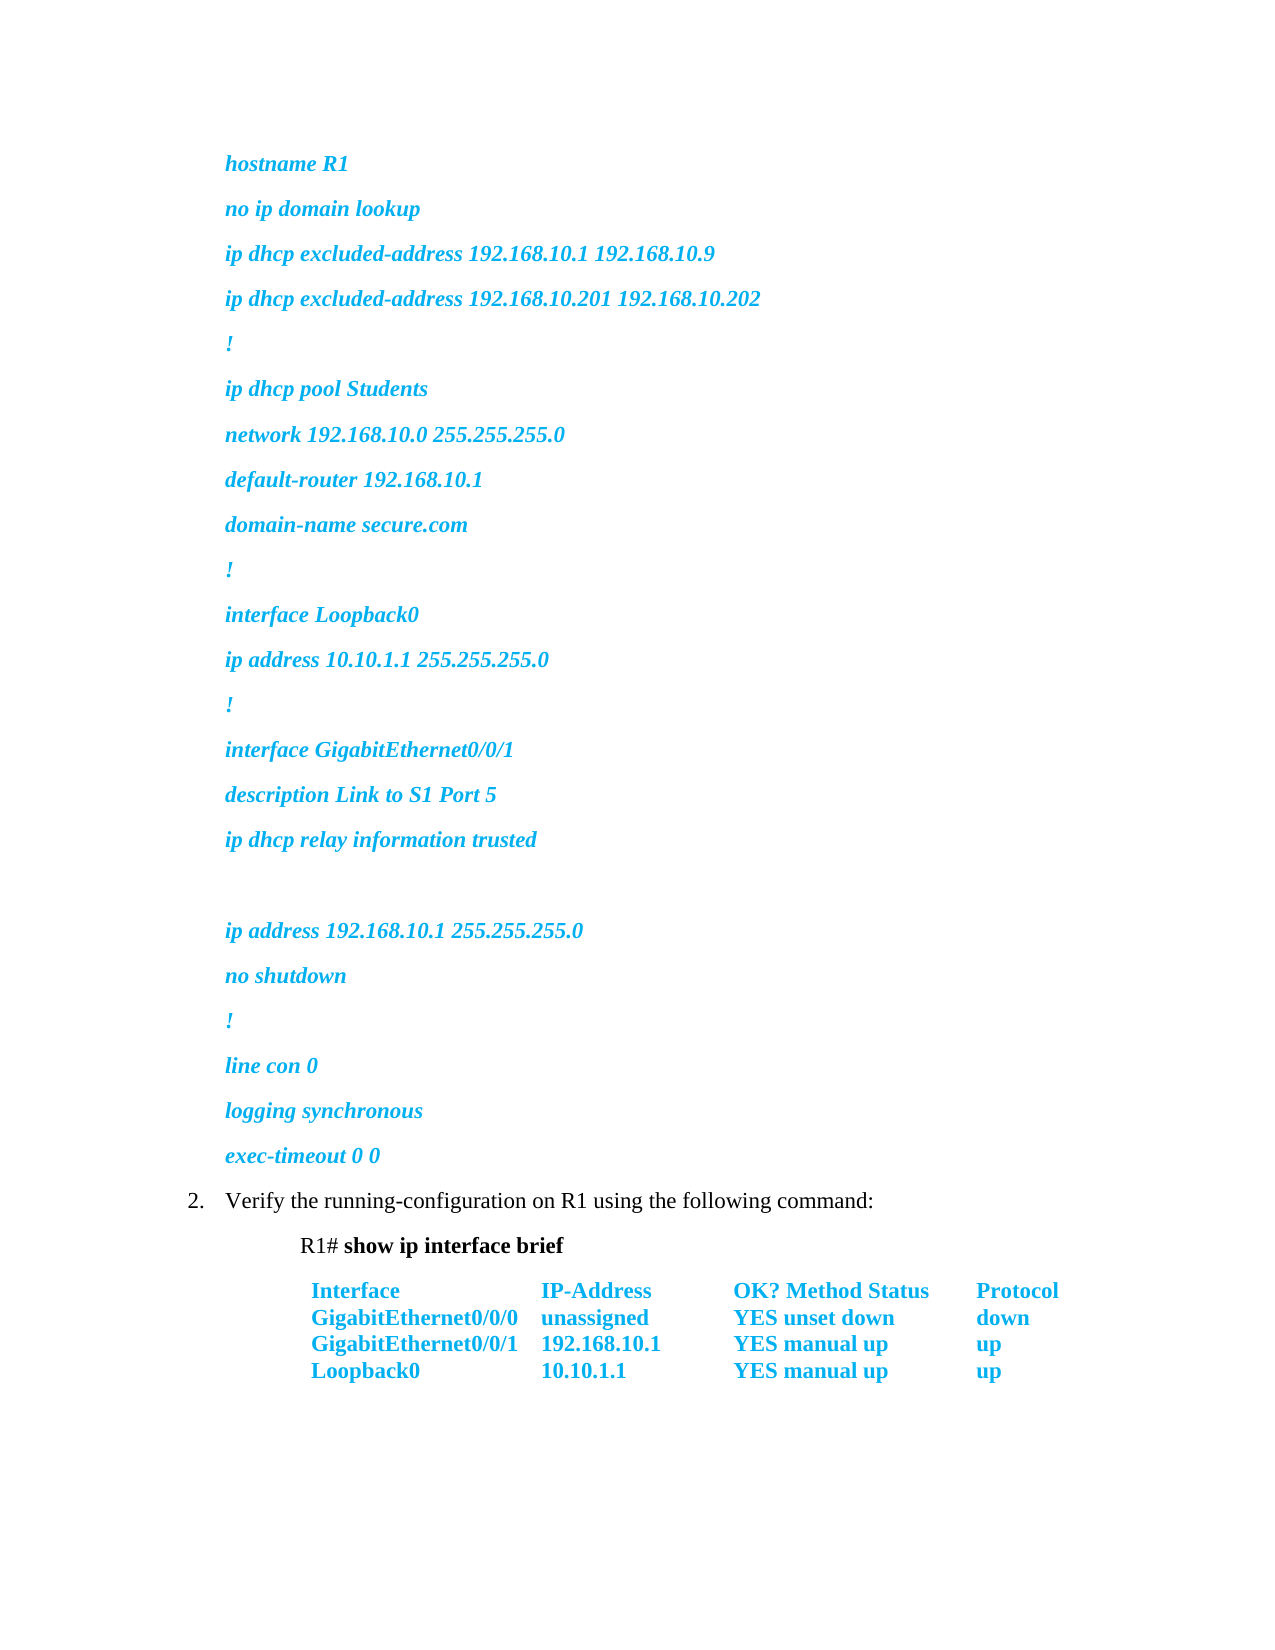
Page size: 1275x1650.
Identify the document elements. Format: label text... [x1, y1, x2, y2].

text no shutdown [225, 962, 1125, 988]
table_header Protocol [965, 1278, 1124, 1304]
text ip dhcp pool Students [225, 376, 1125, 402]
text ip address 192.168.10.1 255.255.255.0 [225, 917, 1125, 943]
text network 192.168.10.0 255.255.255.0 [225, 421, 1125, 447]
table_cell 192.168.10.1 [530, 1330, 722, 1357]
text ! [225, 556, 1125, 582]
text hostname R1 [225, 150, 1125, 176]
text ip dhcp excluded-address 192.168.10.1 192.168.10.9 [225, 240, 1125, 267]
text interface GigabitEthernet0/0/1 [225, 736, 1125, 763]
text ! [225, 691, 1125, 718]
table_header Interface [300, 1278, 529, 1304]
text ip dhcp relay information trusted [225, 827, 1125, 853]
table_header IP-Address [530, 1278, 722, 1304]
table_cell YES manual up [722, 1330, 965, 1357]
text ! [225, 330, 1125, 357]
table_header OK? Method Status [722, 1278, 965, 1304]
table_cell 10.10.1.1 [530, 1357, 722, 1383]
text description Link to S1 Port 5 [225, 781, 1125, 808]
text logging synchronous [225, 1097, 1125, 1123]
text ip address 10.10.1.1 255.255.255.0 [225, 646, 1125, 672]
table_cell down [965, 1304, 1124, 1330]
table_cell YES unset down [722, 1304, 965, 1330]
text ! [225, 1007, 1125, 1033]
text ip dhcp excluded-address 192.168.10.201 192.168.10.202 [225, 285, 1125, 312]
table_cell YES manual up [722, 1357, 965, 1383]
table_cell up [965, 1357, 1124, 1383]
table_cell up [965, 1330, 1124, 1357]
text interface Loopback0 [225, 601, 1125, 627]
text line con 0 [225, 1052, 1125, 1078]
table_cell unassigned [530, 1304, 722, 1330]
table_cell GigabitEthernet0/0/0 [300, 1304, 529, 1330]
table_cell Loopback0 [300, 1357, 529, 1383]
text exec-timeout 0 0 [225, 1142, 1125, 1169]
table_cell GigabitEthernet0/0/1 [300, 1330, 529, 1357]
text default-router 192.168.10.1 [225, 466, 1125, 492]
text no ip domain lookup [225, 195, 1125, 221]
list Verify the running-configuration on R1 using the following command: [187, 1187, 1125, 1214]
text domain-name secure.com [225, 511, 1125, 537]
text R1# show ip interface brief [300, 1232, 1125, 1259]
